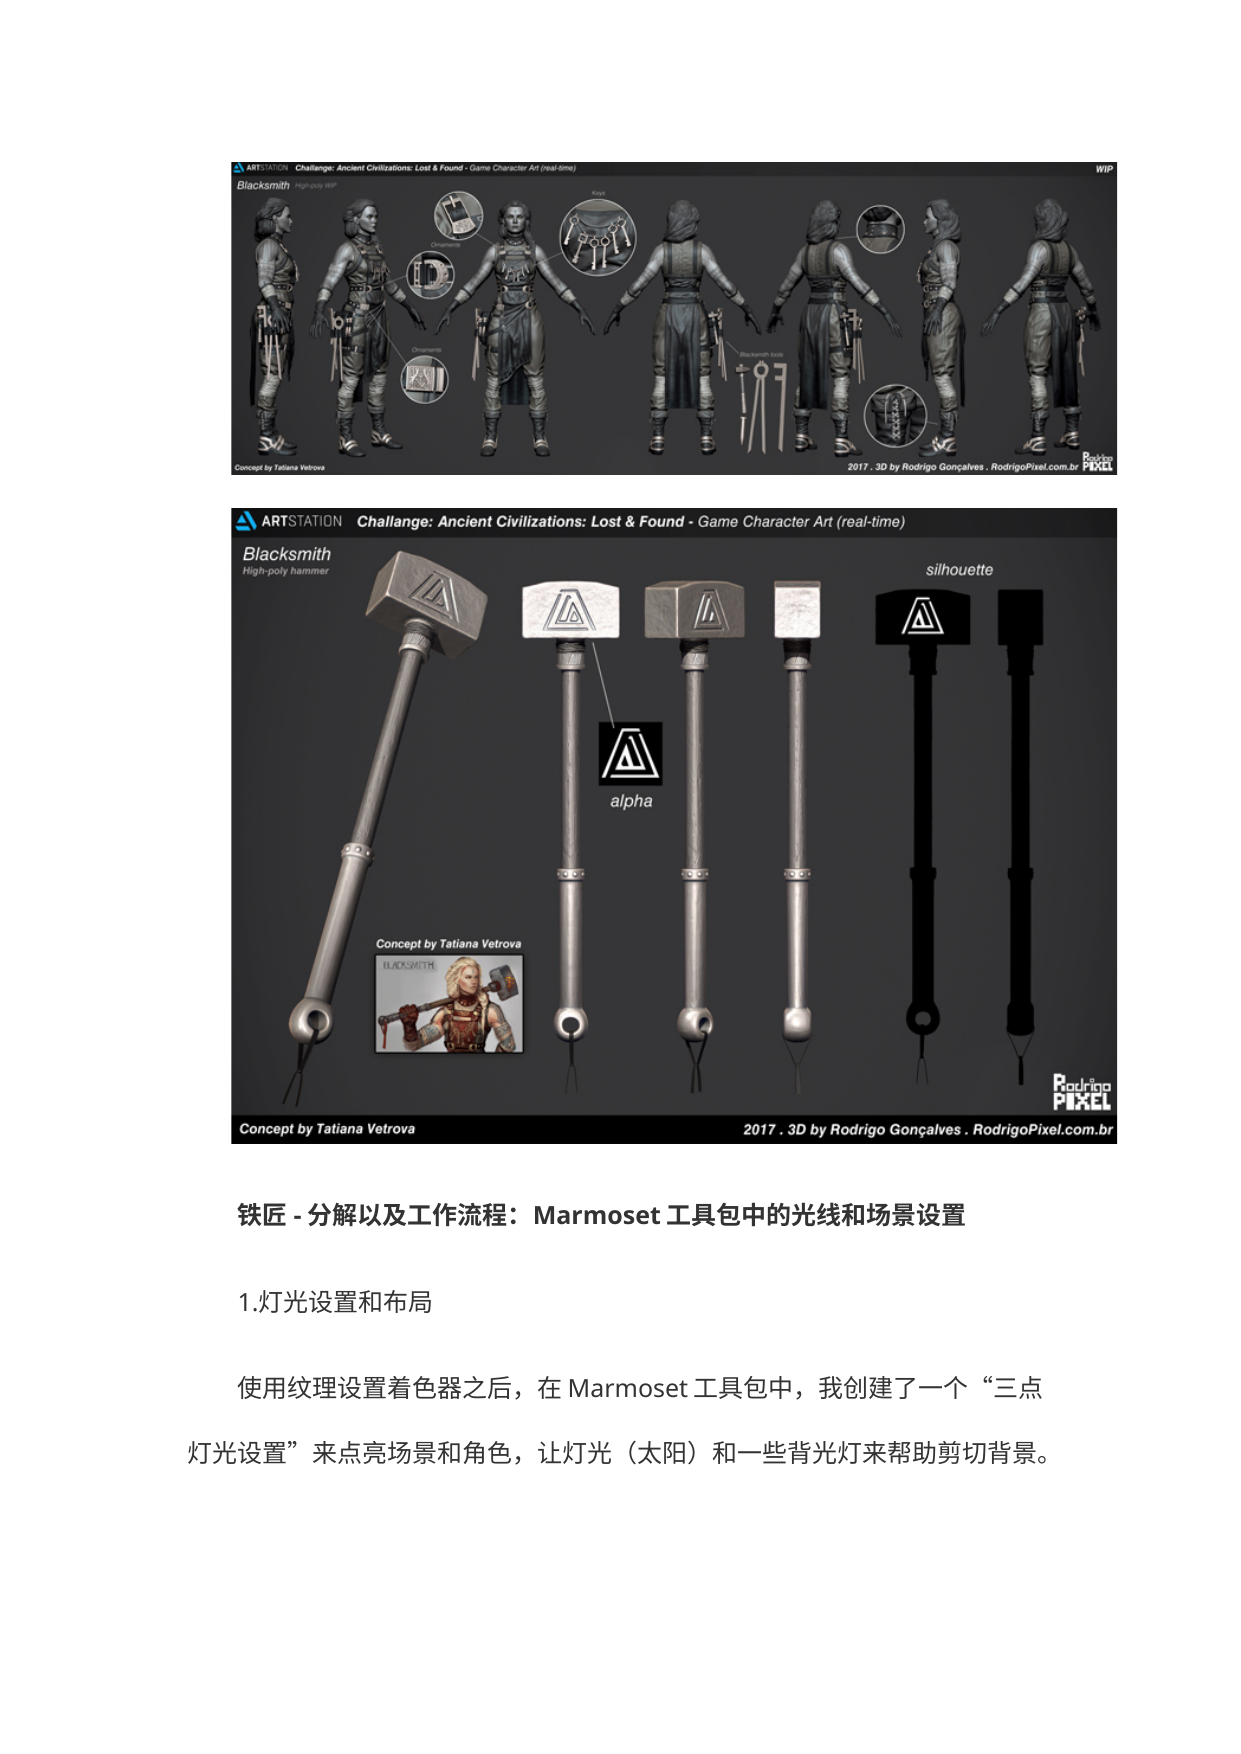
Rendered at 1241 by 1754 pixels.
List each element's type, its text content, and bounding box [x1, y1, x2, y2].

text 1.灯光设置和布局 [187, 1268, 1053, 1333]
text 铁匠 - 分解以及工作流程：Marmoset工具包中的光线和场景设置 [187, 1181, 1053, 1246]
picture [231, 162, 1118, 475]
picture [231, 508, 1118, 1144]
text 使用纹理设置着色器之后，在Marmoset工具包中，我创建了一个“三点灯光设置”来点亮场景和角色，让灯光（太阳）和一些背光灯来帮助剪切背景。 [187, 1354, 1053, 1484]
